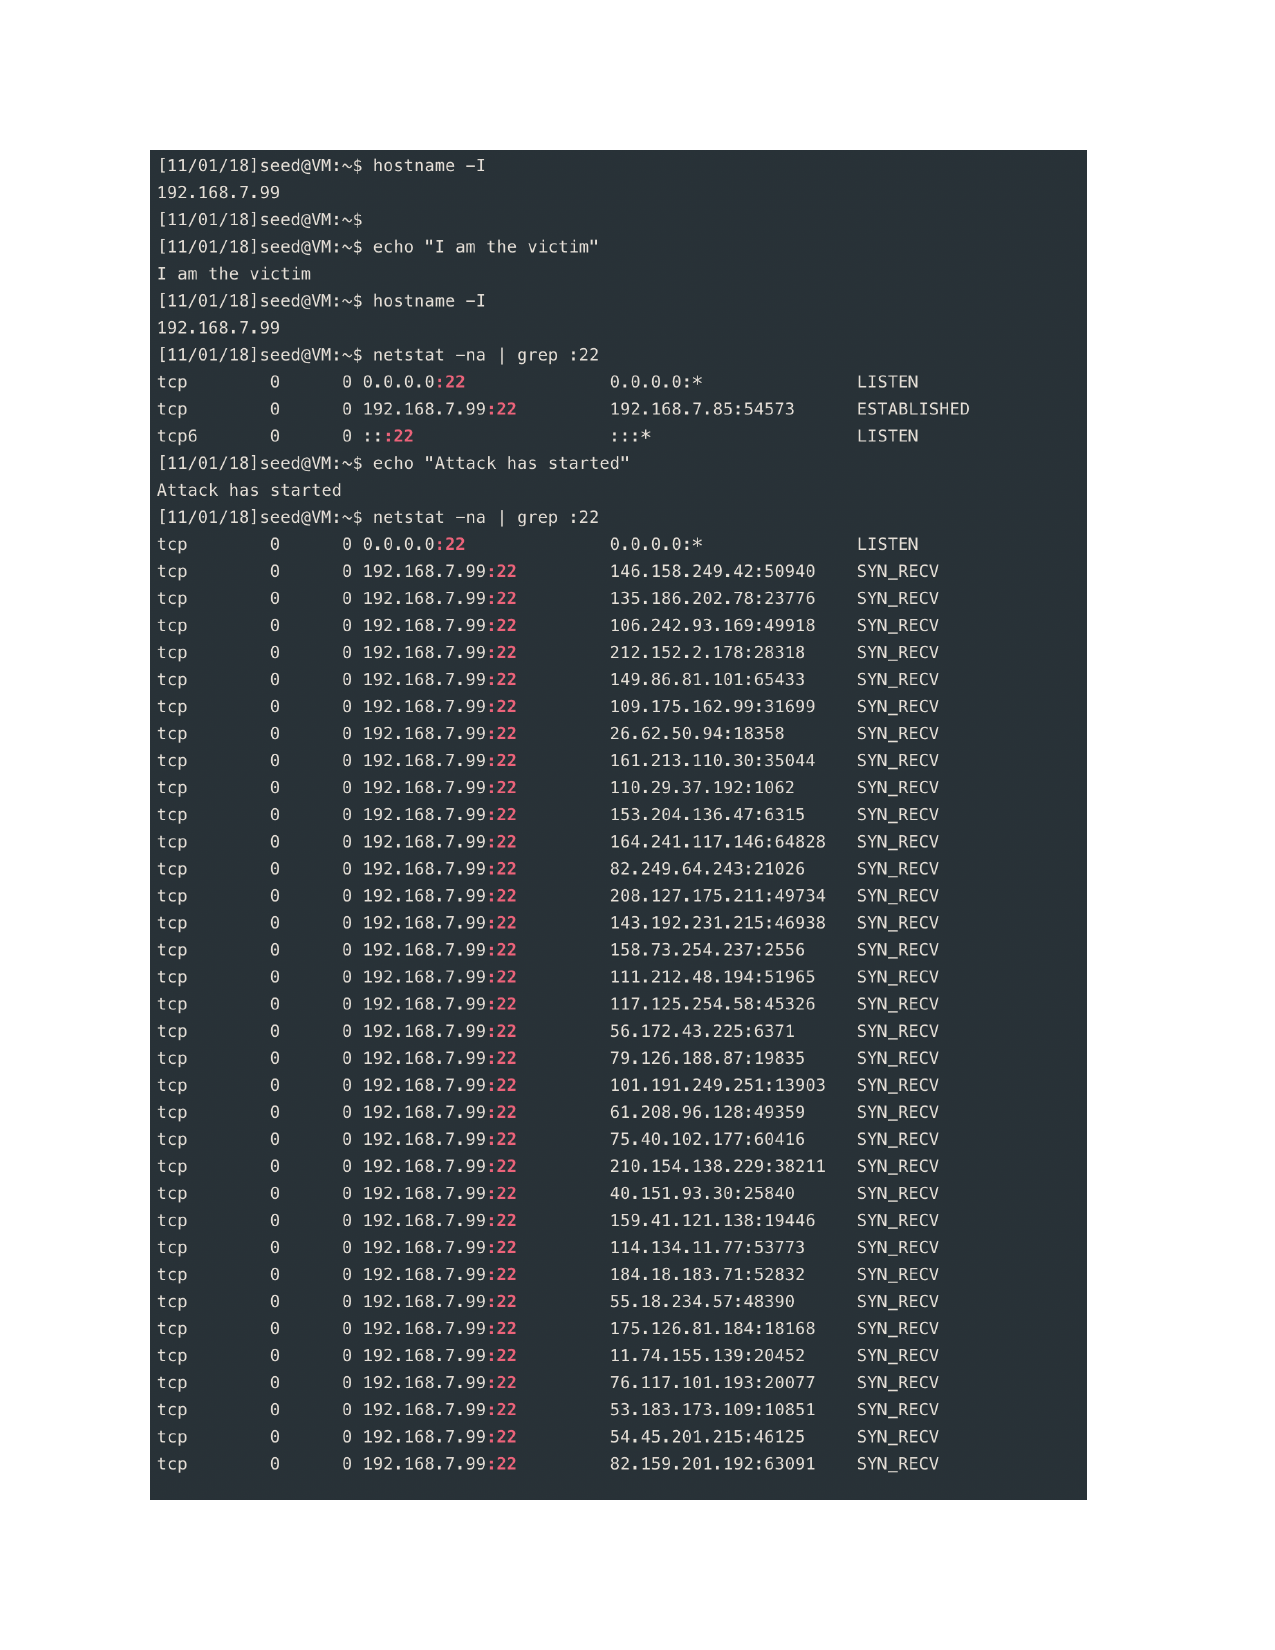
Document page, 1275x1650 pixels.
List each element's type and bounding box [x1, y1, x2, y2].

picture [150, 150, 1087, 1500]
